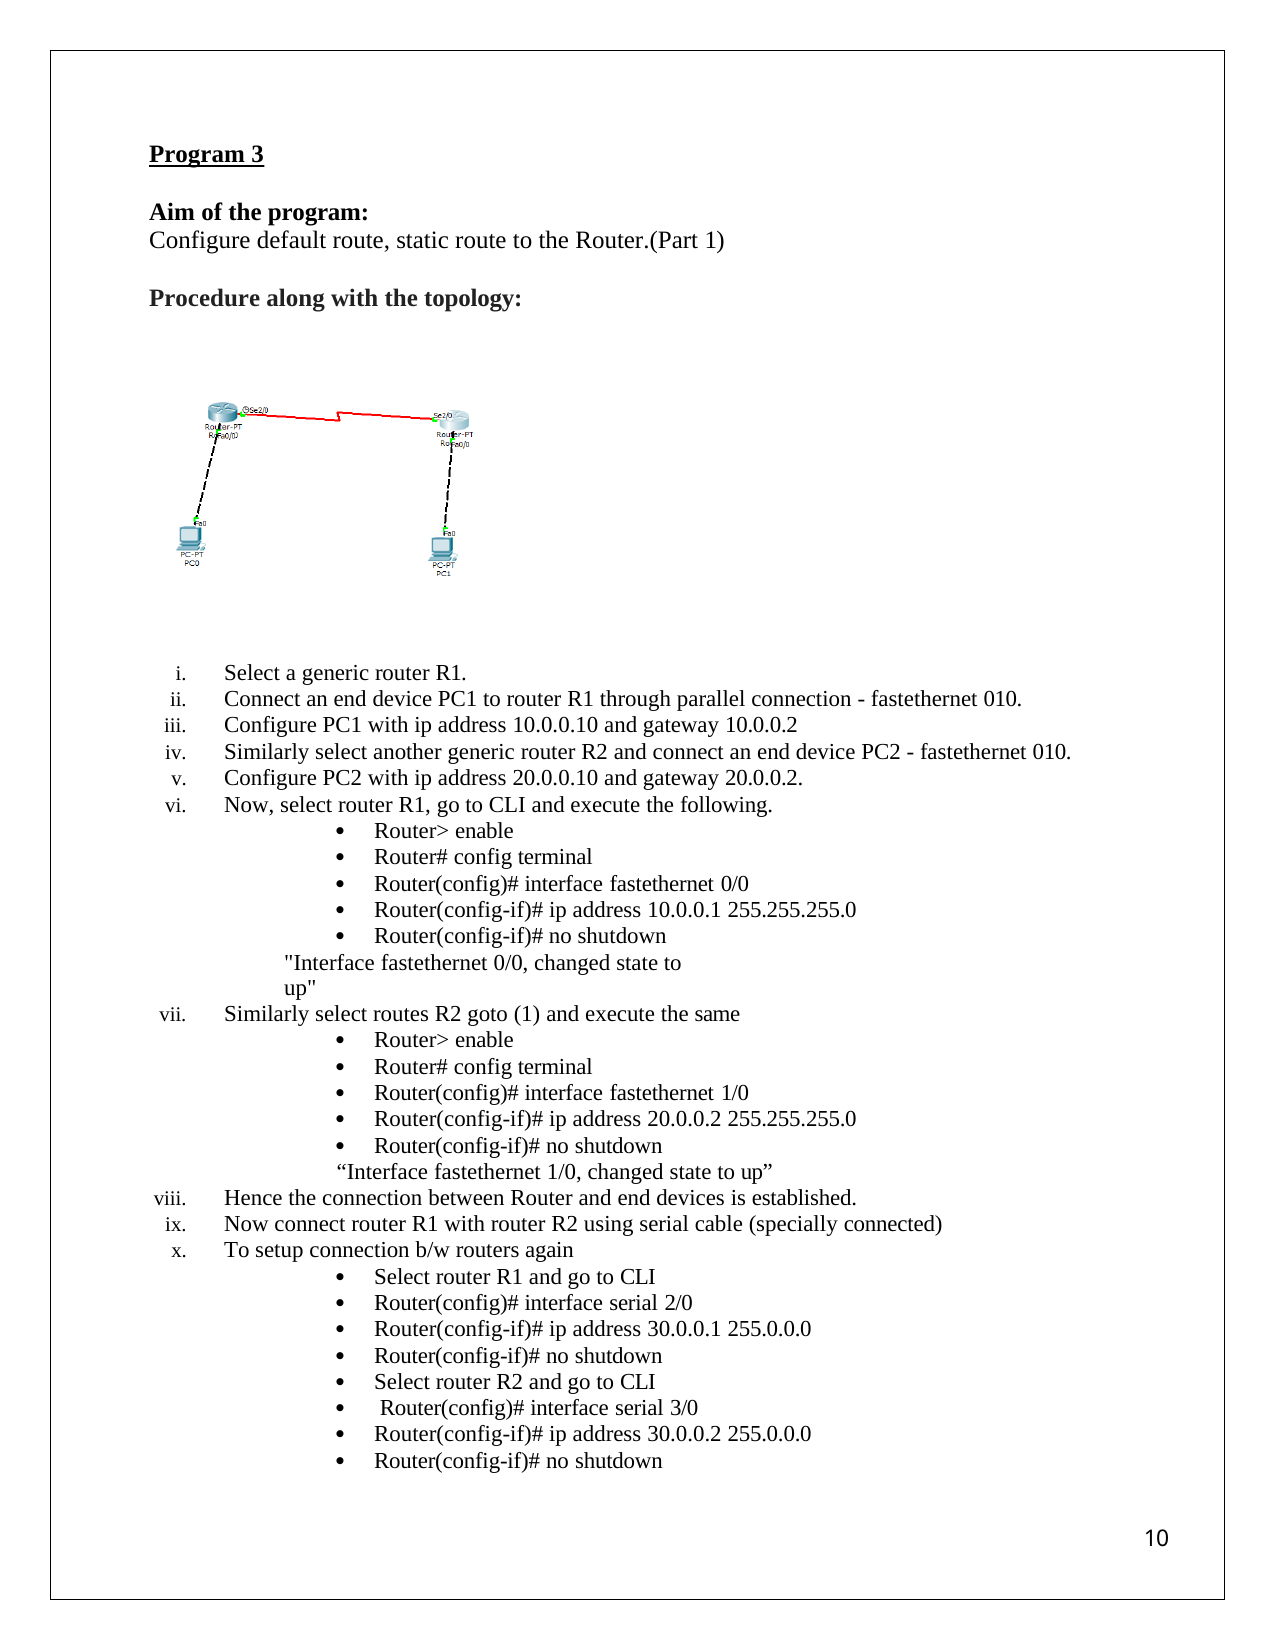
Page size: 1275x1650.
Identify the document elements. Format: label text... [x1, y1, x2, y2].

list Router(config)# interface serial 2/0 [336, 1290, 1200, 1316]
list Configure PC2 with ip address 20.0.0.10 and gateway 20.0.0.2. [171, 764, 1200, 791]
list Now connect router R1 with router R2 using serial cable (specially connected) [165, 1211, 1200, 1237]
list Similarly select another generic router R2 and connect an end device PC2 - fastethernet 010. [165, 738, 1200, 764]
list Similarly select routes R2 goto (1) and execute the same [159, 1001, 1200, 1027]
list Router# config terminal [336, 1053, 1200, 1079]
text Configure default route, static route to the Router.(Part 1) [149, 226, 1200, 254]
list Hence the connection between Router and end devices is established. [153, 1184, 1200, 1211]
list Router> enable [336, 1027, 1200, 1053]
list Select router R1 and go to CLI [336, 1263, 1200, 1289]
list Router> enable [336, 817, 1200, 843]
subtitle Aim of the program: [149, 197, 1200, 226]
list Router(config-if)# ip address 10.0.0.1 255.255.255.0 [336, 896, 1200, 922]
list Router(config)# interface fastethernet 0/0 [336, 869, 1200, 896]
list Router(config-if)# no shutdown [336, 1342, 1200, 1368]
list Router(config-if)# no shutdown "Interface fastethernet 0/0, changed state to up" [284, 923, 715, 1001]
list To setup connection b/w routers again [171, 1237, 1200, 1263]
picture [176, 402, 474, 576]
list Router(config)# interface fastethernet 1/0 [336, 1079, 1200, 1106]
list Router(config)# interface serial 3/0 [336, 1395, 1200, 1421]
list Select a generic router R1. [175, 659, 1200, 686]
text Program 3 [149, 139, 1200, 168]
list Now, select router R1, go to CLI and execute the following. [165, 791, 1200, 817]
list Router(config-if)# ip address 30.0.0.1 255.0.0.0 [336, 1316, 1200, 1342]
list Router(config-if)# no shutdown [336, 1447, 1200, 1473]
list Connect an end device PC1 to router R1 through parallel connection - fastethernet 010. [170, 686, 1200, 712]
text “Interface fastethernet 1/0, changed state to up” [336, 1158, 1200, 1184]
list Select router R2 and go to CLI [336, 1369, 1200, 1395]
list Router(config-if)# no shutdown [336, 1132, 1200, 1158]
list Router(config-if)# ip address 30.0.0.2 255.0.0.0 [336, 1421, 1200, 1447]
list Router# config terminal [336, 843, 1200, 869]
list Router(config-if)# ip address 20.0.0.2 255.255.255.0 [336, 1106, 1200, 1132]
list Configure PC1 with ip address 10.0.0.10 and gateway 10.0.0.2 [164, 712, 1200, 738]
subtitle Procedure along with the topology: [149, 283, 1200, 312]
